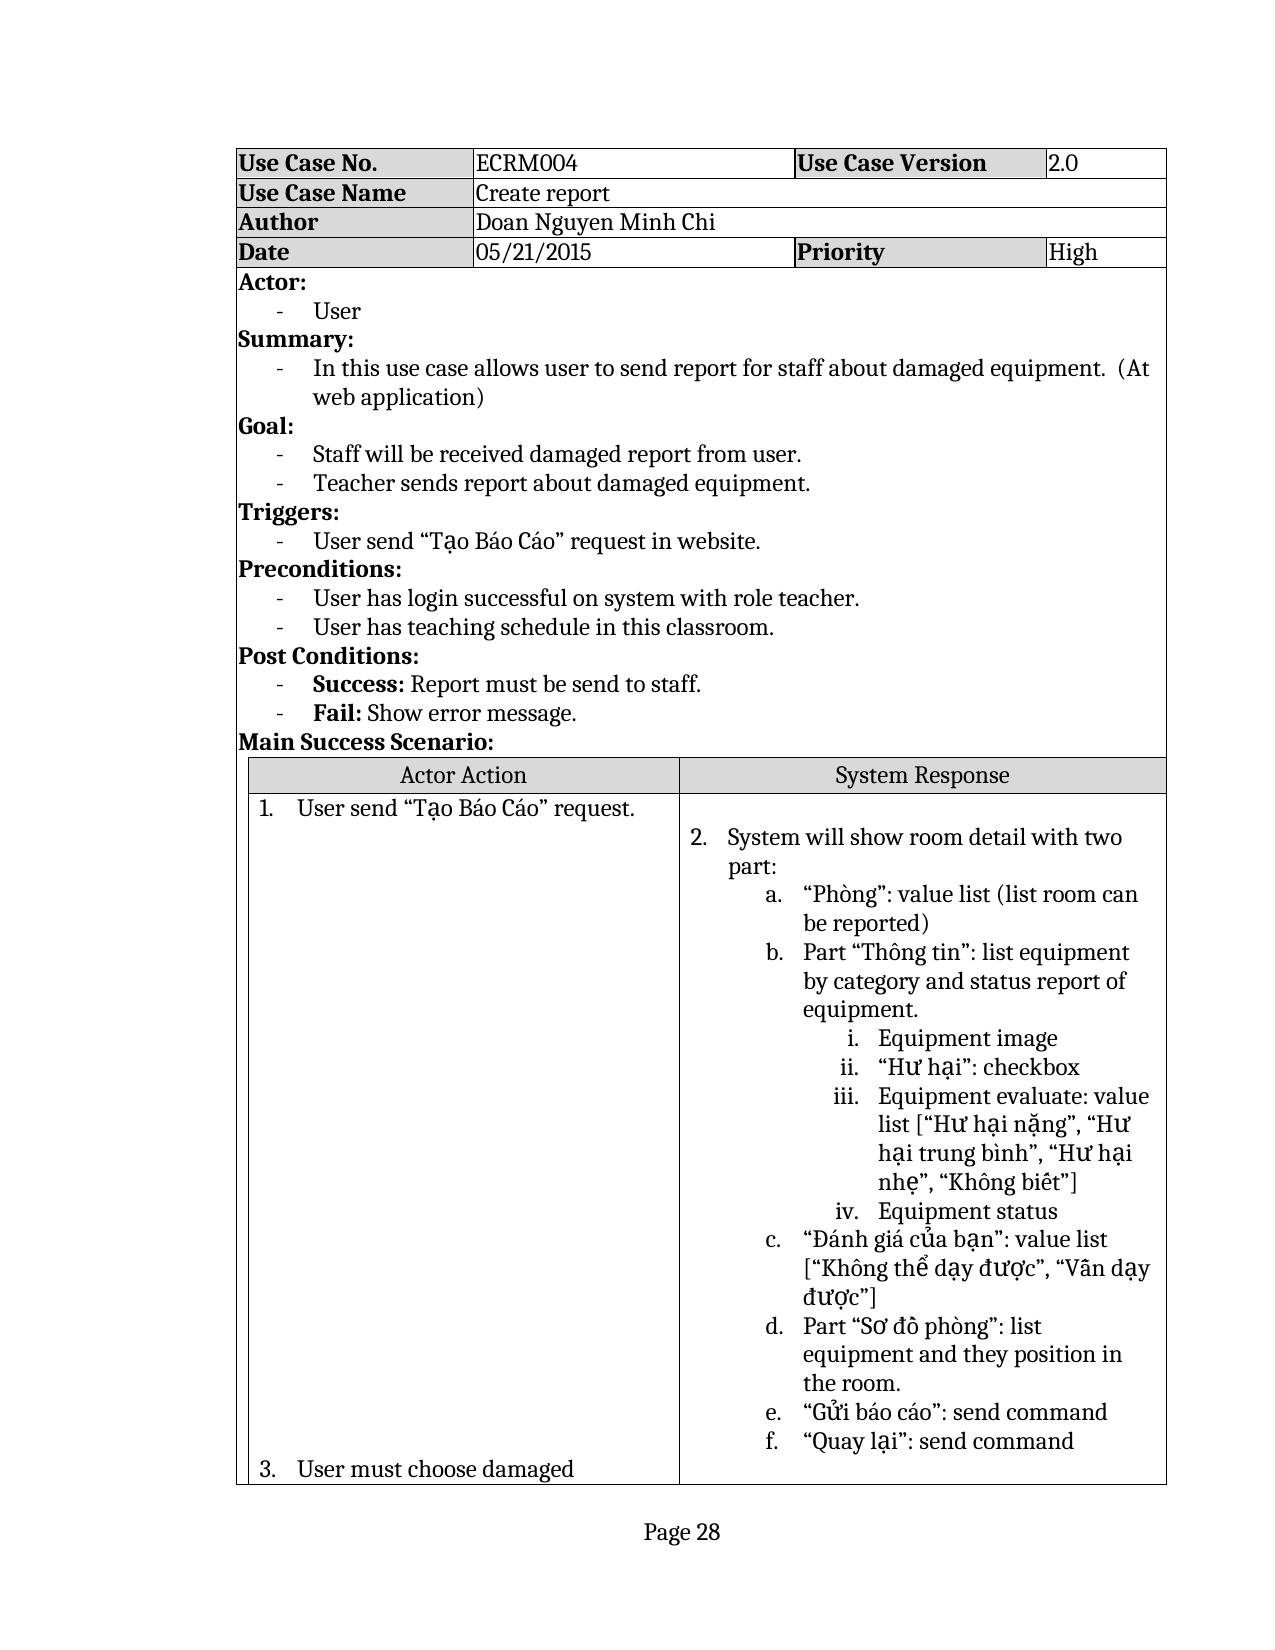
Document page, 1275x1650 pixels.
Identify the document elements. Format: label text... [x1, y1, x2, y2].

table_cell High [1047, 238, 1166, 267]
table_cell Use Case No. [237, 149, 473, 177]
table_cell Date [237, 238, 473, 267]
table_cell Doan Nguyen Minh Chi [474, 208, 1166, 237]
table_cell Priority [796, 238, 1046, 267]
table_cell 05/21/2015 [474, 238, 794, 267]
table_cell Use Case Version [796, 149, 1046, 177]
table_cell Author [237, 208, 473, 237]
table_cell Use Case Name [237, 179, 473, 207]
table_cell 2.0 [1047, 149, 1166, 177]
table_cell Create report [474, 179, 1166, 207]
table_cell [237, 268, 1166, 1484]
table_cell ECRM004 [474, 149, 794, 177]
